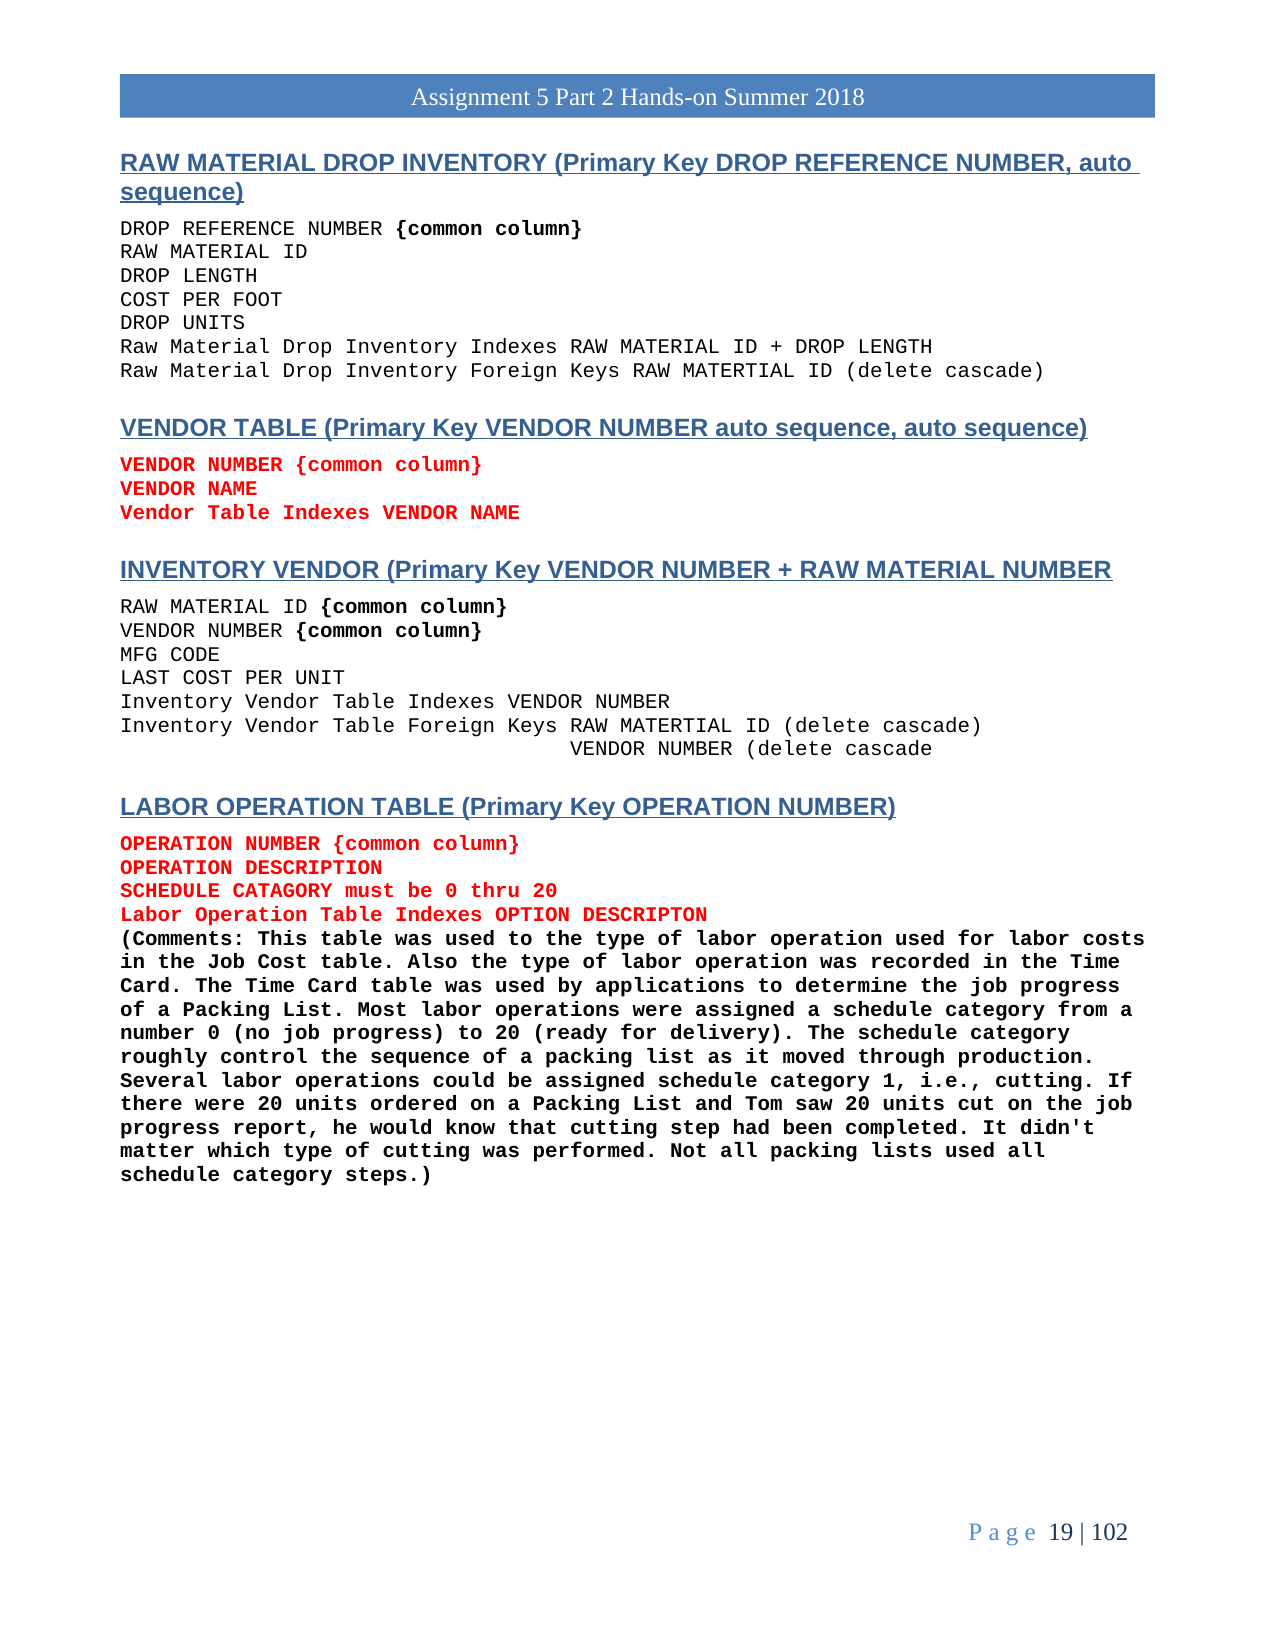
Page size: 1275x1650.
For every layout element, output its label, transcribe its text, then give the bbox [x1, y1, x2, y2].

text MFG CODE [120, 644, 1155, 667]
text RAW MATERIAL ID {common column} [120, 596, 1155, 620]
text SCHEDULE CATAGORY must be 0 thru 20 [120, 880, 1155, 904]
subtitle INVENTORY VENDOR (Primary Key VENDOR NUMBER + RAW MATERIAL NUMBER [120, 555, 1155, 584]
subtitle VENDOR TABLE (Primary Key VENDOR NUMBER auto sequence, auto sequence) [120, 413, 1155, 442]
text Raw Material Drop Inventory Indexes RAW MATERIAL ID + DROP LENGTH [120, 336, 1155, 359]
text VENDOR NUMBER (delete cascade [495, 738, 1155, 762]
text DROP UNITS [120, 312, 1155, 336]
text (Comments: This table was used to the type of labor operation used for labor costs in the Job Cost table. Also the type of labor operation was recorded in the Time Card. The Time Card table was used by applications to determine the job progress of a Packing List. Most labor operations were assigned a schedule category from a number 0 (no job progress) to 20 (ready for delivery). The schedule category roughly control the sequence of a packing list as it moved through production. Several labor operations could be assigned schedule category 1, i.e., cutting. If there were 20 units ordered on a Packing List and Tom saw 20 units cut on the job progress report, he would know that cutting step had been completed. It didn't matter which type of cutting was performed. Not all packing lists used all schedule category steps.) [120, 928, 1155, 1188]
text COST PER FOOT [120, 289, 1155, 312]
text Labor Operation Table Indexes OPTION DESCRIPTON [120, 904, 1155, 928]
subtitle RAW MATERIAL DROP INVENTORY (Primary Key DROP REFERENCE NUMBER, auto sequence) [120, 148, 1155, 205]
text RAW MATERIAL ID [120, 241, 1155, 265]
text LAST COST PER UNIT [120, 667, 1155, 691]
text OPERATION NUMBER {common column} [120, 833, 1155, 857]
text Inventory Vendor Table Indexes VENDOR NUMBER [120, 691, 1155, 715]
text DROP REFERENCE NUMBER {common column} [120, 218, 1155, 241]
text Raw Material Drop Inventory Foreign Keys RAW MATERTIAL ID (delete cascade) [120, 359, 1155, 383]
text Inventory Vendor Table Foreign Keys RAW MATERTIAL ID (delete cascade) [120, 715, 1155, 738]
text DROP LENGTH [120, 265, 1155, 289]
text VENDOR NUMBER {common column} [120, 620, 1155, 644]
subtitle LABOR OPERATION TABLE (Primary Key OPERATION NUMBER) [120, 792, 1155, 821]
text OPERATION DESCRIPTION [120, 857, 1155, 880]
text Vendor Table Indexes VENDOR NAME [120, 502, 1155, 525]
text VENDOR NAME [120, 478, 1155, 502]
text VENDOR NUMBER {common column} [120, 454, 1155, 478]
